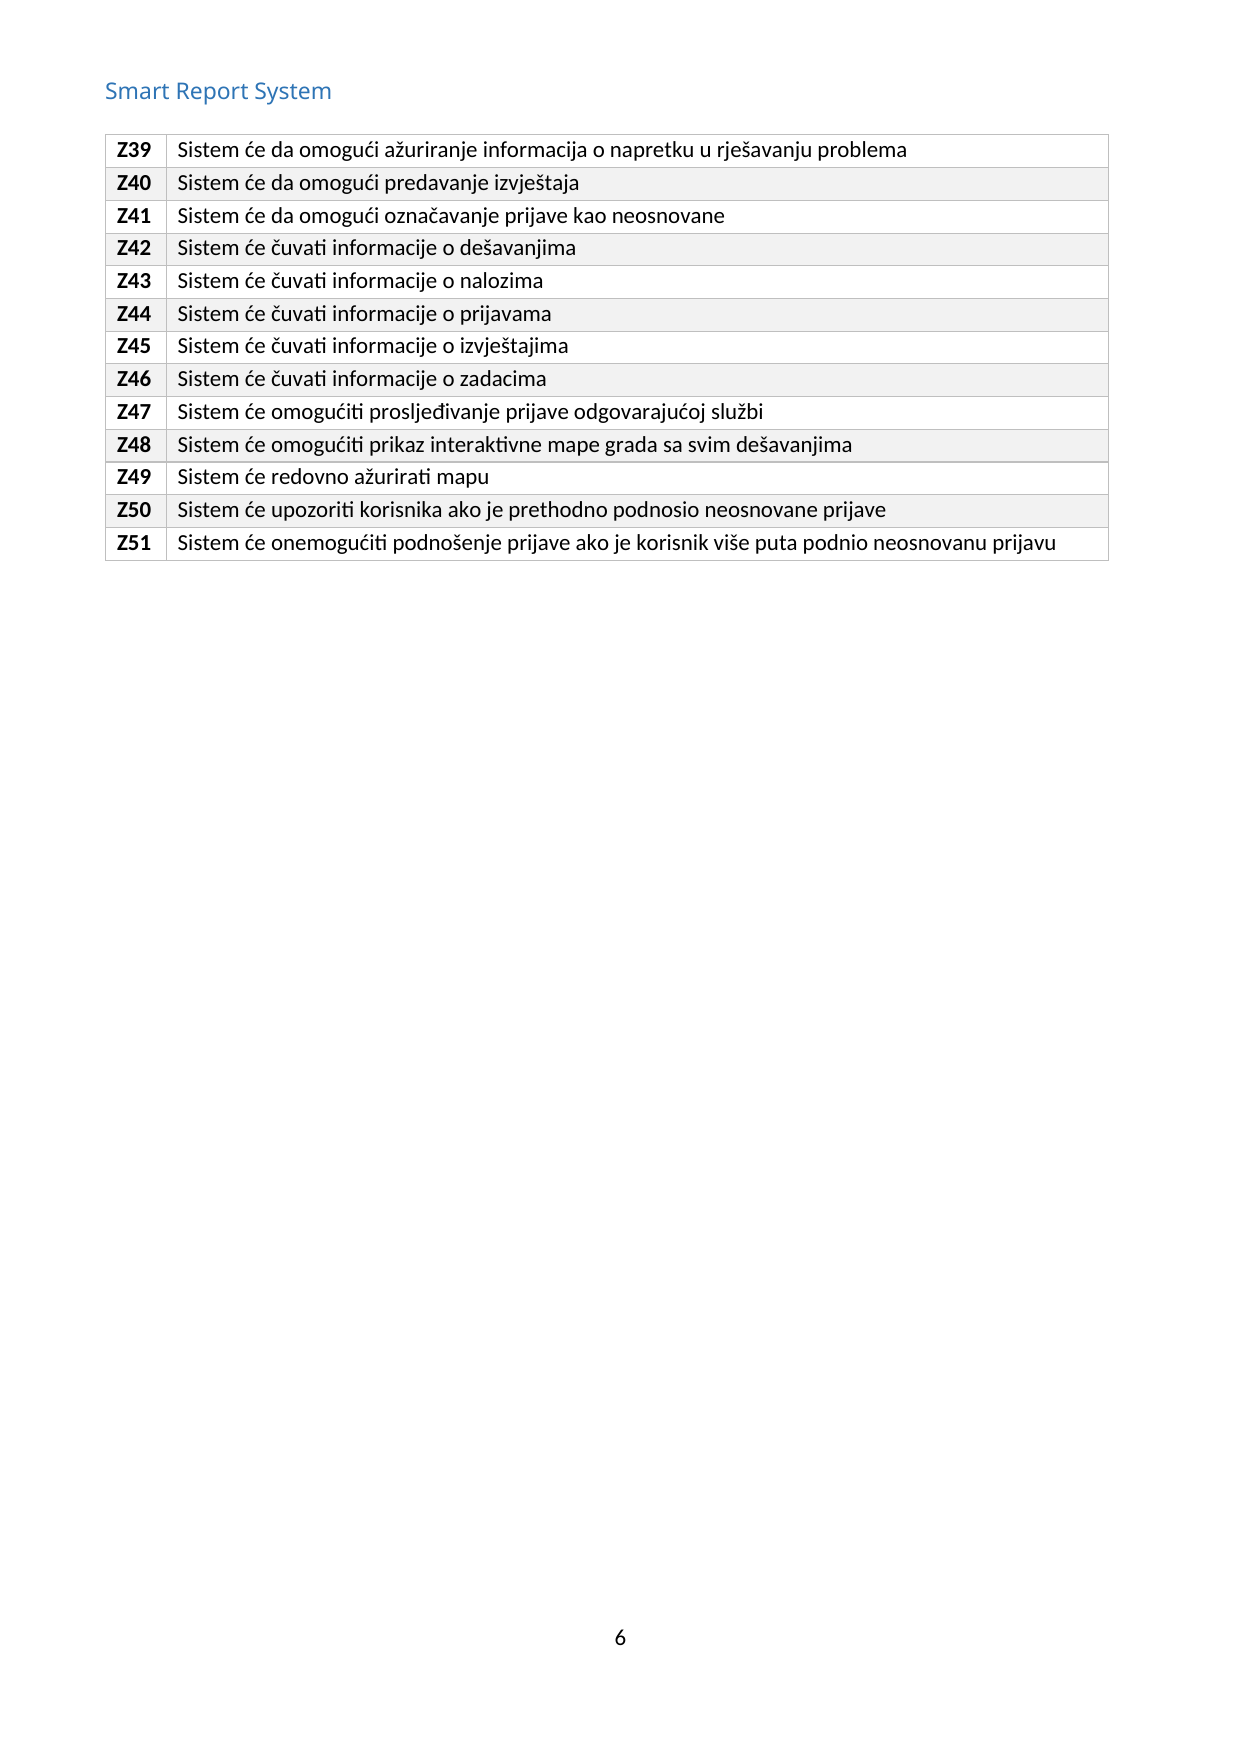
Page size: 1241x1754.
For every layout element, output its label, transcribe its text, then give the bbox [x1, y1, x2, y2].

table_cell Sistem će da omogući ažuriranje informacija o napretku u rješavanju problema [167, 135, 1108, 167]
table_cell Z45 [106, 332, 166, 363]
table_cell Z49 [106, 463, 166, 494]
table_cell Z46 [106, 364, 166, 396]
table_cell Z51 [106, 528, 166, 559]
table_cell Sistem će da omogući označavanje prijave kao neosnovane [167, 201, 1108, 232]
table_cell Sistem će redovno ažurirati mapu [167, 463, 1108, 494]
table_cell Z44 [106, 299, 166, 331]
table_cell Z40 [106, 168, 166, 200]
table_cell Z39 [106, 135, 166, 167]
table_cell Sistem će čuvati informacije o izvještajima [167, 332, 1108, 363]
table_cell Z48 [106, 430, 166, 461]
table_cell Sistem će čuvati informacije o dešavanjima [167, 234, 1108, 265]
table_cell Z50 [106, 495, 166, 527]
table_cell Sistem će onemogućiti podnošenje prijave ako je korisnik više puta podnio neosnovanu prijavu [167, 528, 1108, 559]
table_cell Sistem će omogućiti prosljeđivanje prijave odgovarajućoj službi [167, 397, 1108, 429]
table_cell Z42 [106, 234, 166, 265]
table_cell Sistem će čuvati informacije o zadacima [167, 364, 1108, 396]
table_cell Sistem će upozoriti korisnika ako je prethodno podnosio neosnovane prijave [167, 495, 1108, 527]
table_cell Z47 [106, 397, 166, 429]
table_cell Sistem će čuvati informacije o prijavama [167, 299, 1108, 331]
table_cell Sistem će da omogući predavanje izvještaja [167, 168, 1108, 200]
table_cell Sistem će čuvati informacije o nalozima [167, 266, 1108, 298]
table_cell Z41 [106, 201, 166, 232]
table_cell Sistem će omogućiti prikaz interaktivne mape grada sa svim dešavanjima [167, 430, 1108, 461]
table_cell Z43 [106, 266, 166, 298]
